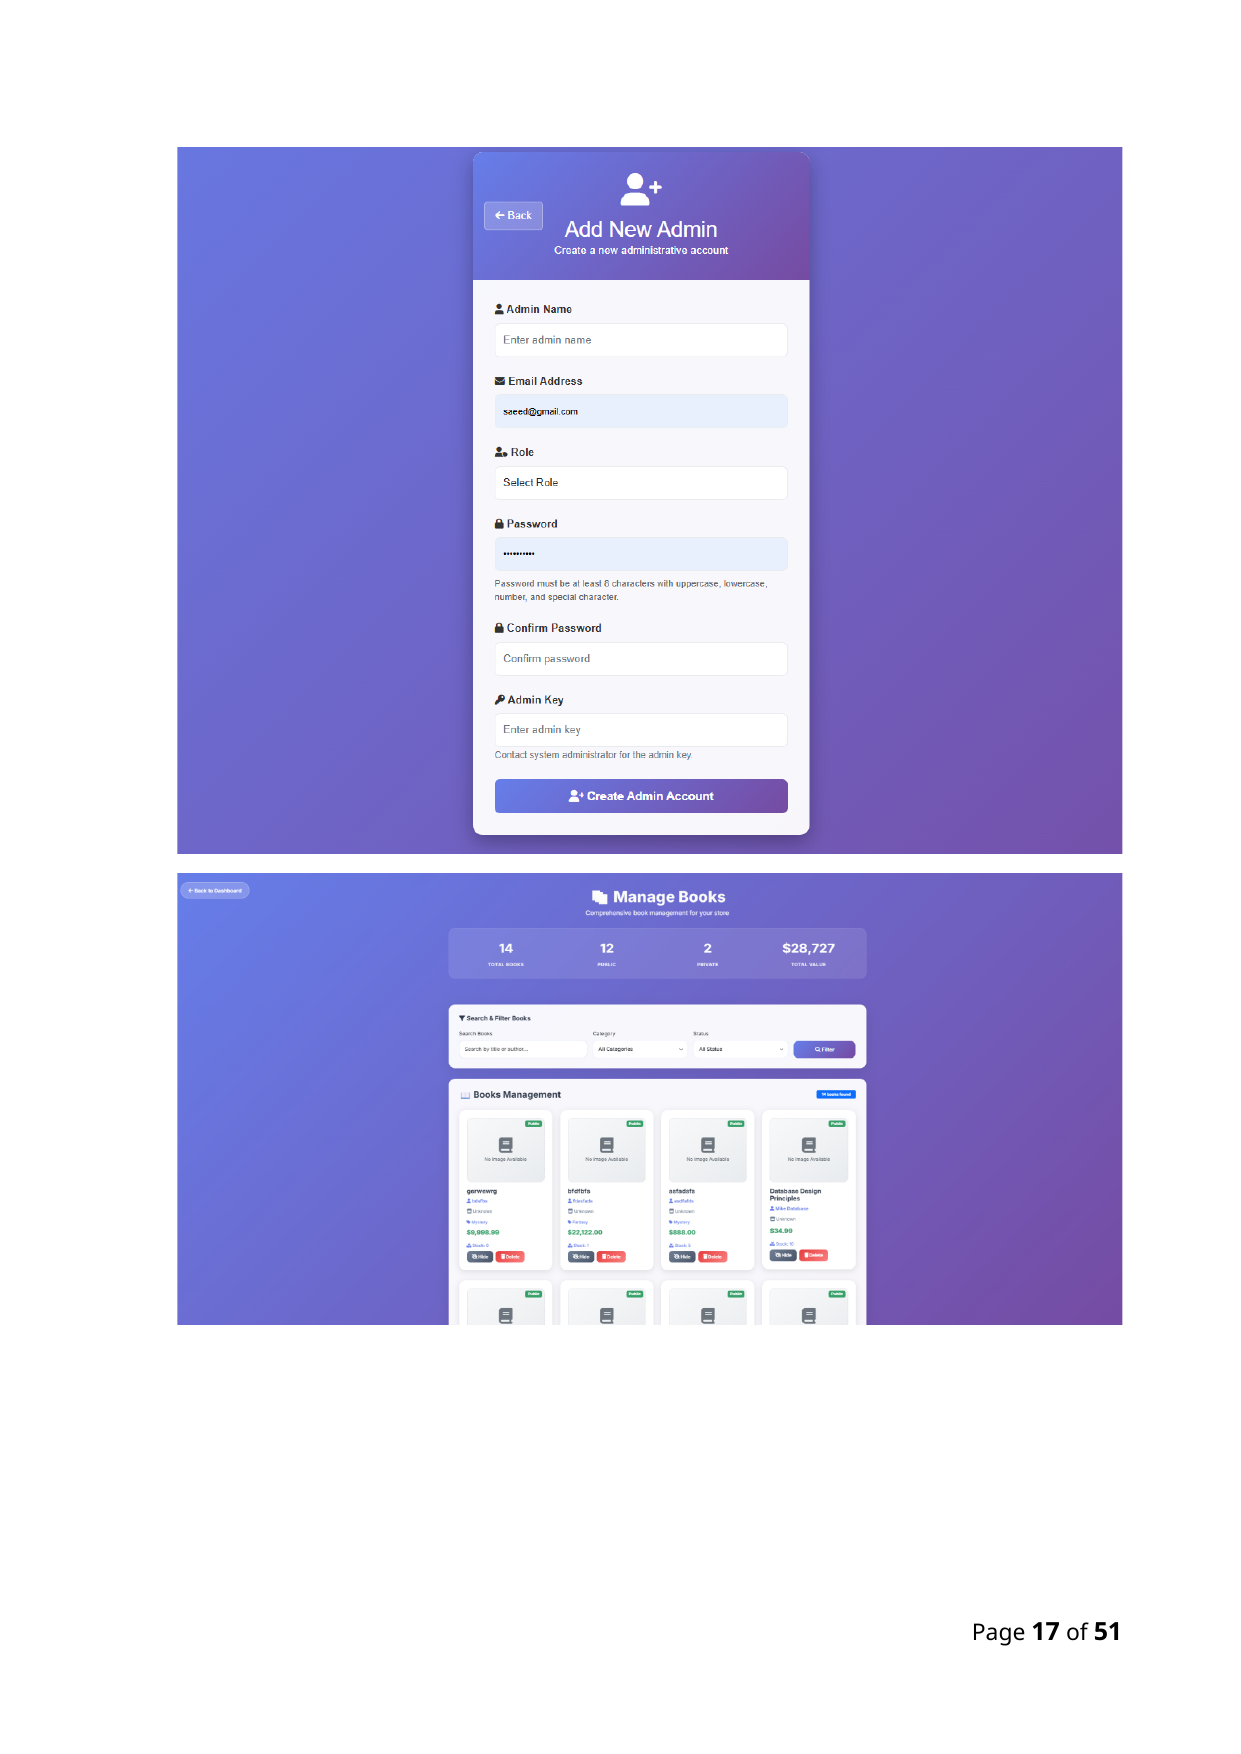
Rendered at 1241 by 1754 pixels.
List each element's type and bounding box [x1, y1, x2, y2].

picture [177, 873, 1123, 1325]
picture [177, 147, 1123, 854]
